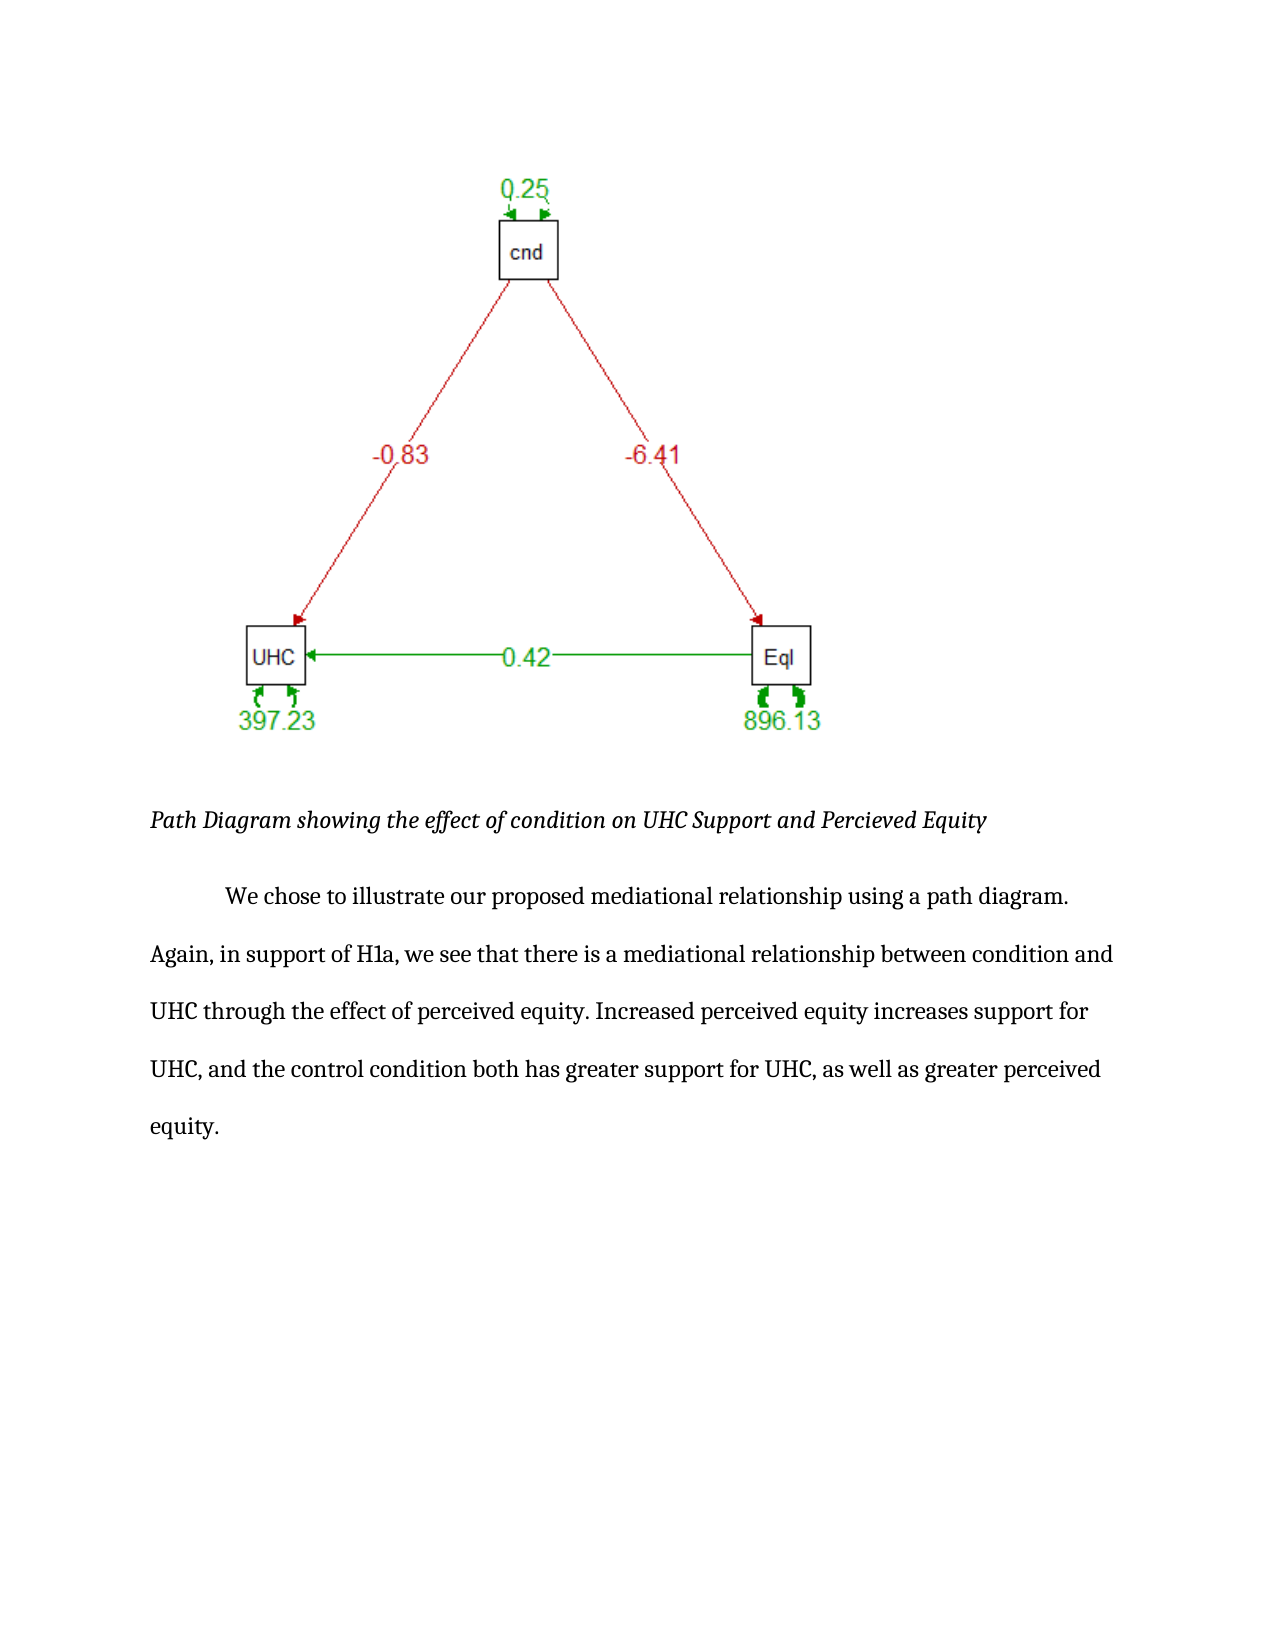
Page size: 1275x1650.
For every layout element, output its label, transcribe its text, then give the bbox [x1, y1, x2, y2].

picture [150, 150, 908, 757]
text We chose to illustrate our proposed mediational relationship using a path diagram. Again, in support of H1a, we see that there is a mediational relationship between condition and UHC through the effect of perceived equity. Increased perceived equity increases support for UHC, and the control condition both has greater support for UHC, as well as greater perceived equity. [150, 882, 1125, 1141]
text Path Diagram showing the effect of condition on UHC Support and Percieved Equity [150, 806, 1125, 835]
